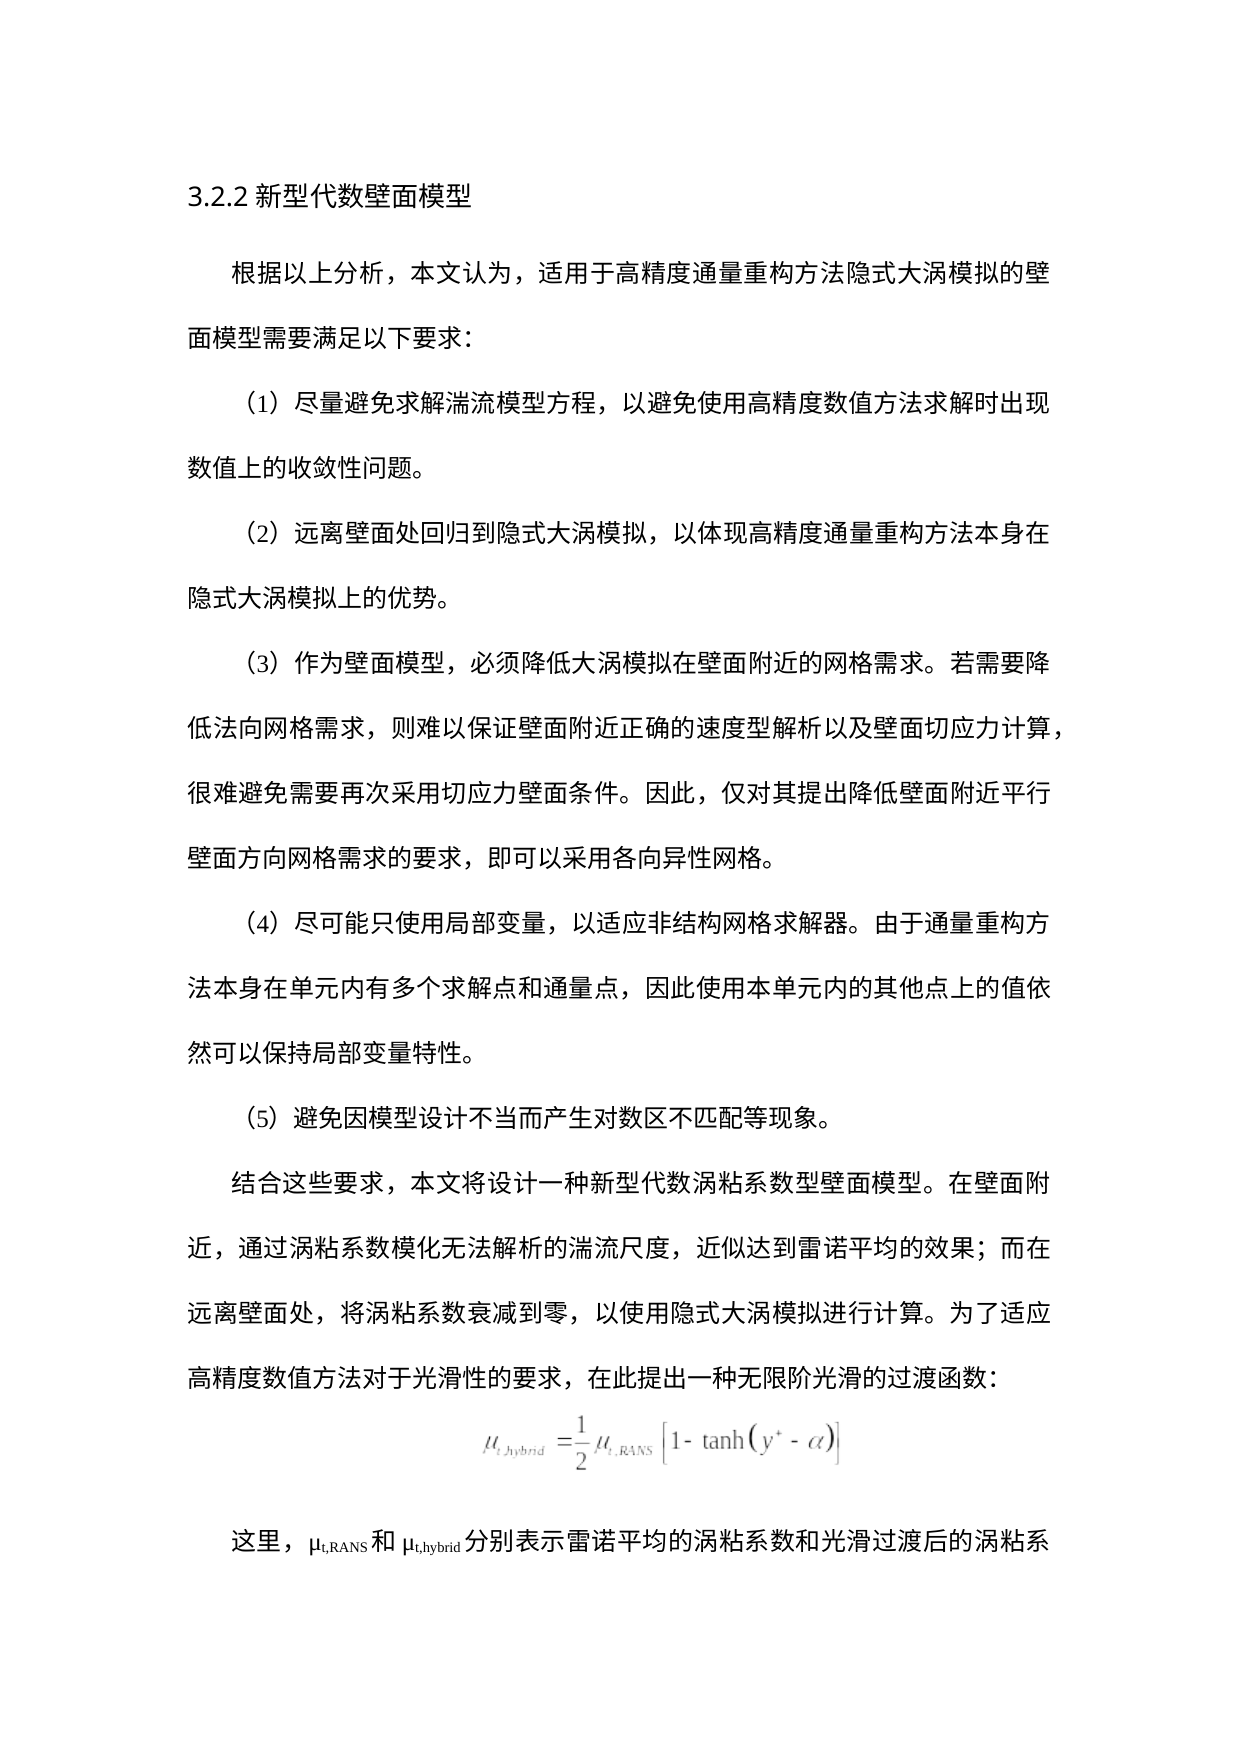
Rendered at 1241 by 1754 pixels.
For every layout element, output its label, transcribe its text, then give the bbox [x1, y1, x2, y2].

text 根据以上分析，本文认为，适用于高精度通量重构方法隐式大涡模拟的壁面模型需要满足以下要求： [187, 239, 1053, 369]
text （1）尽量避免求解湍流模型方程，以避免使用高精度数值方法求解时出现数值上的收敛性问题。 [187, 369, 1053, 499]
text 结合这些要求，本文将设计一种新型代数涡粘系数型壁面模型。在壁面附近，通过涡粘系数模化无法解析的湍流尺度，近似达到雷诺平均的效果；而在远离壁面处，将涡粘系数衰减到零，以使用隐式大涡模拟进行计算。为了适应高精度数值方法对于光滑性的要求，在此提出一种无限阶光滑的过渡函数： [187, 1149, 1053, 1409]
text （2）远离壁面处回归到隐式大涡模拟，以体现高精度通量重构方法本身在隐式大涡模拟上的优势。 [187, 499, 1053, 629]
text （3）作为壁面模型，必须降低大涡模拟在壁面附近的网格需求。若需要降低法向网格需求，则难以保证壁面附近正确的速度型解析以及壁面切应力计算，很难避免需要再次采用切应力壁面条件。因此，仅对其提出降低壁面附近平行壁面方向网格需求的要求，即可以采用各向异性网格。 [187, 629, 1053, 889]
subtitle 3.2.2 新型代数壁面模型 [187, 162, 1053, 227]
text （4）尽可能只使用局部变量，以适应非结构网格求解器。由于通量重构方法本身在单元内有多个求解点和通量点，因此使用本单元内的其他点上的值依然可以保持局部变量特性。 [187, 889, 1053, 1084]
text （5）避免因模型设计不当而产生对数区不匹配等现象。 [187, 1084, 1053, 1149]
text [187, 1507, 1053, 1572]
